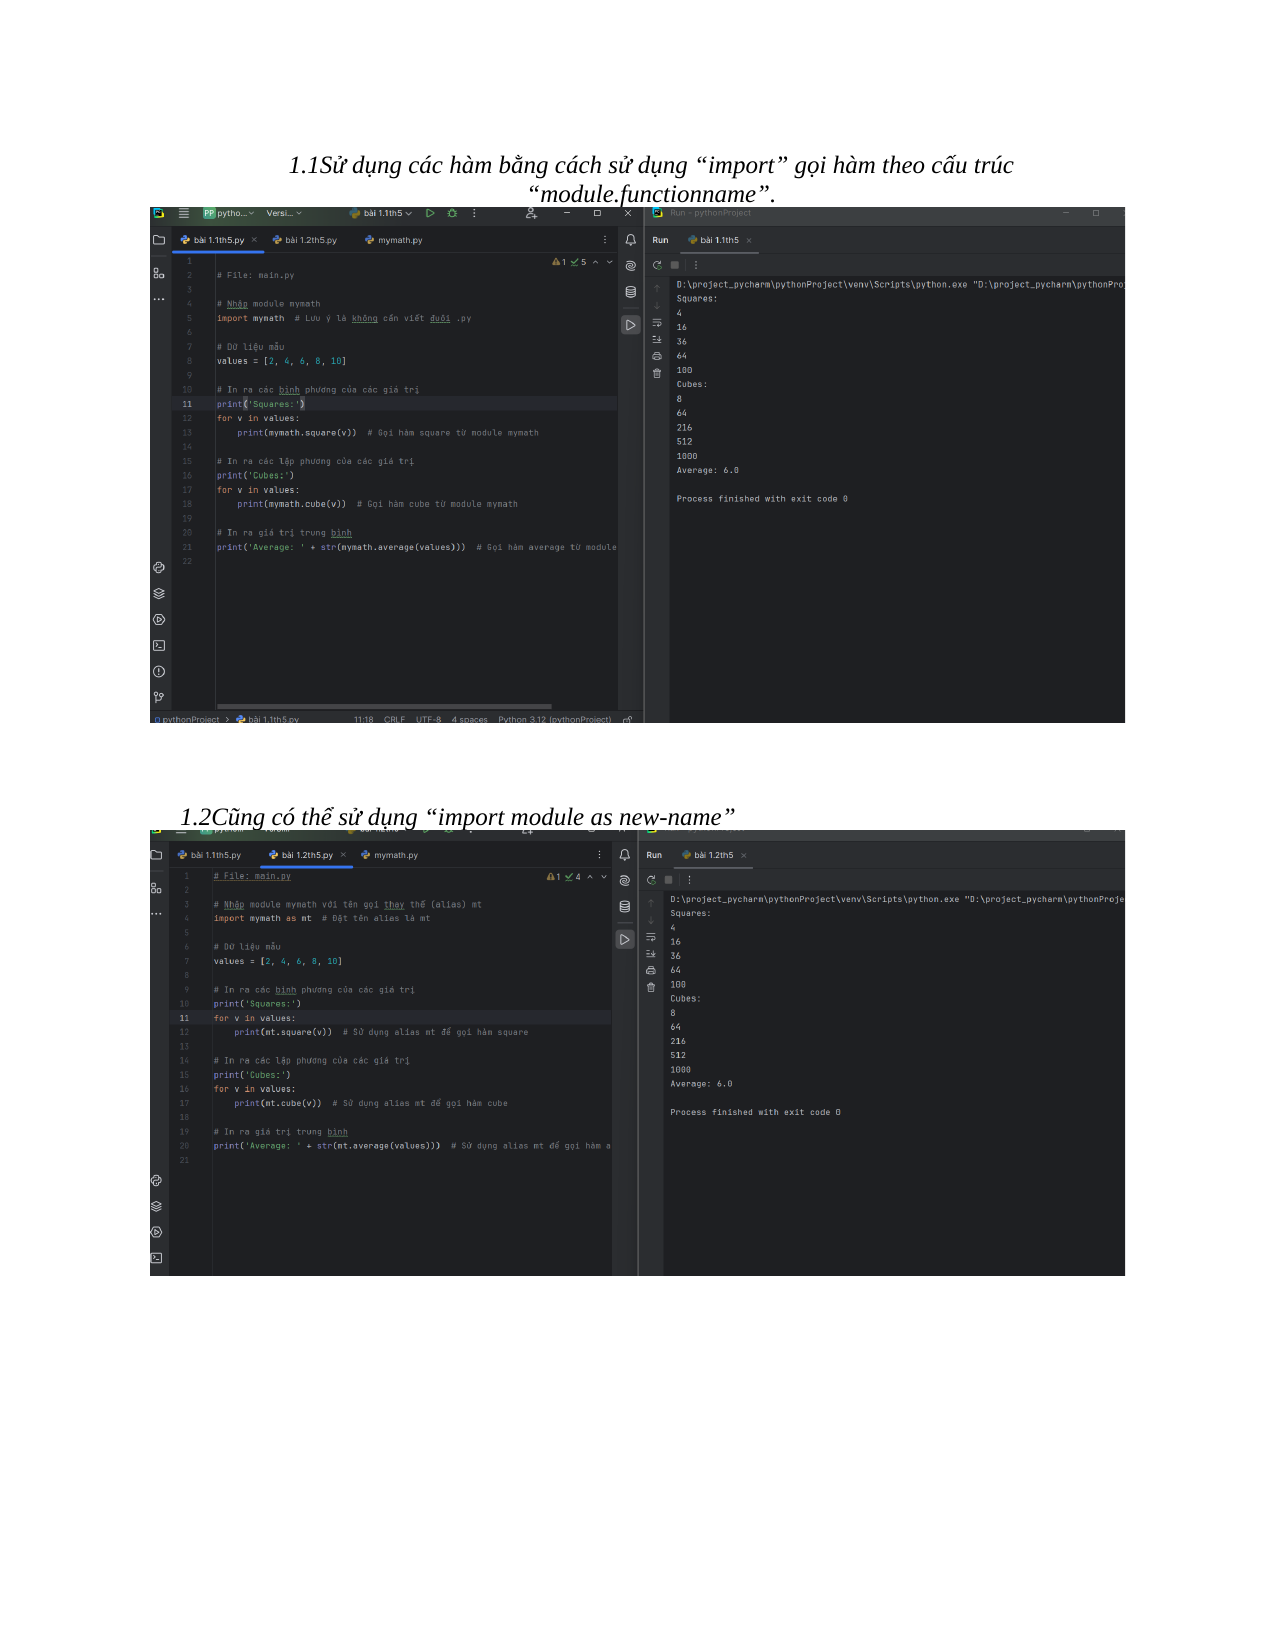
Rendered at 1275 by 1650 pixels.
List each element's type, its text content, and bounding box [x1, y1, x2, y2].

picture [150, 830, 1125, 1276]
subtitle 1.2Cũng có thể sử dụng “import module as new-name” [180, 802, 1125, 830]
picture [150, 207, 1125, 723]
subtitle 1.1Sử dụng các hàm bằng cách sử dụng “import” gọi hàm theo cấu trúc “module.functionname”. [180, 150, 1125, 207]
